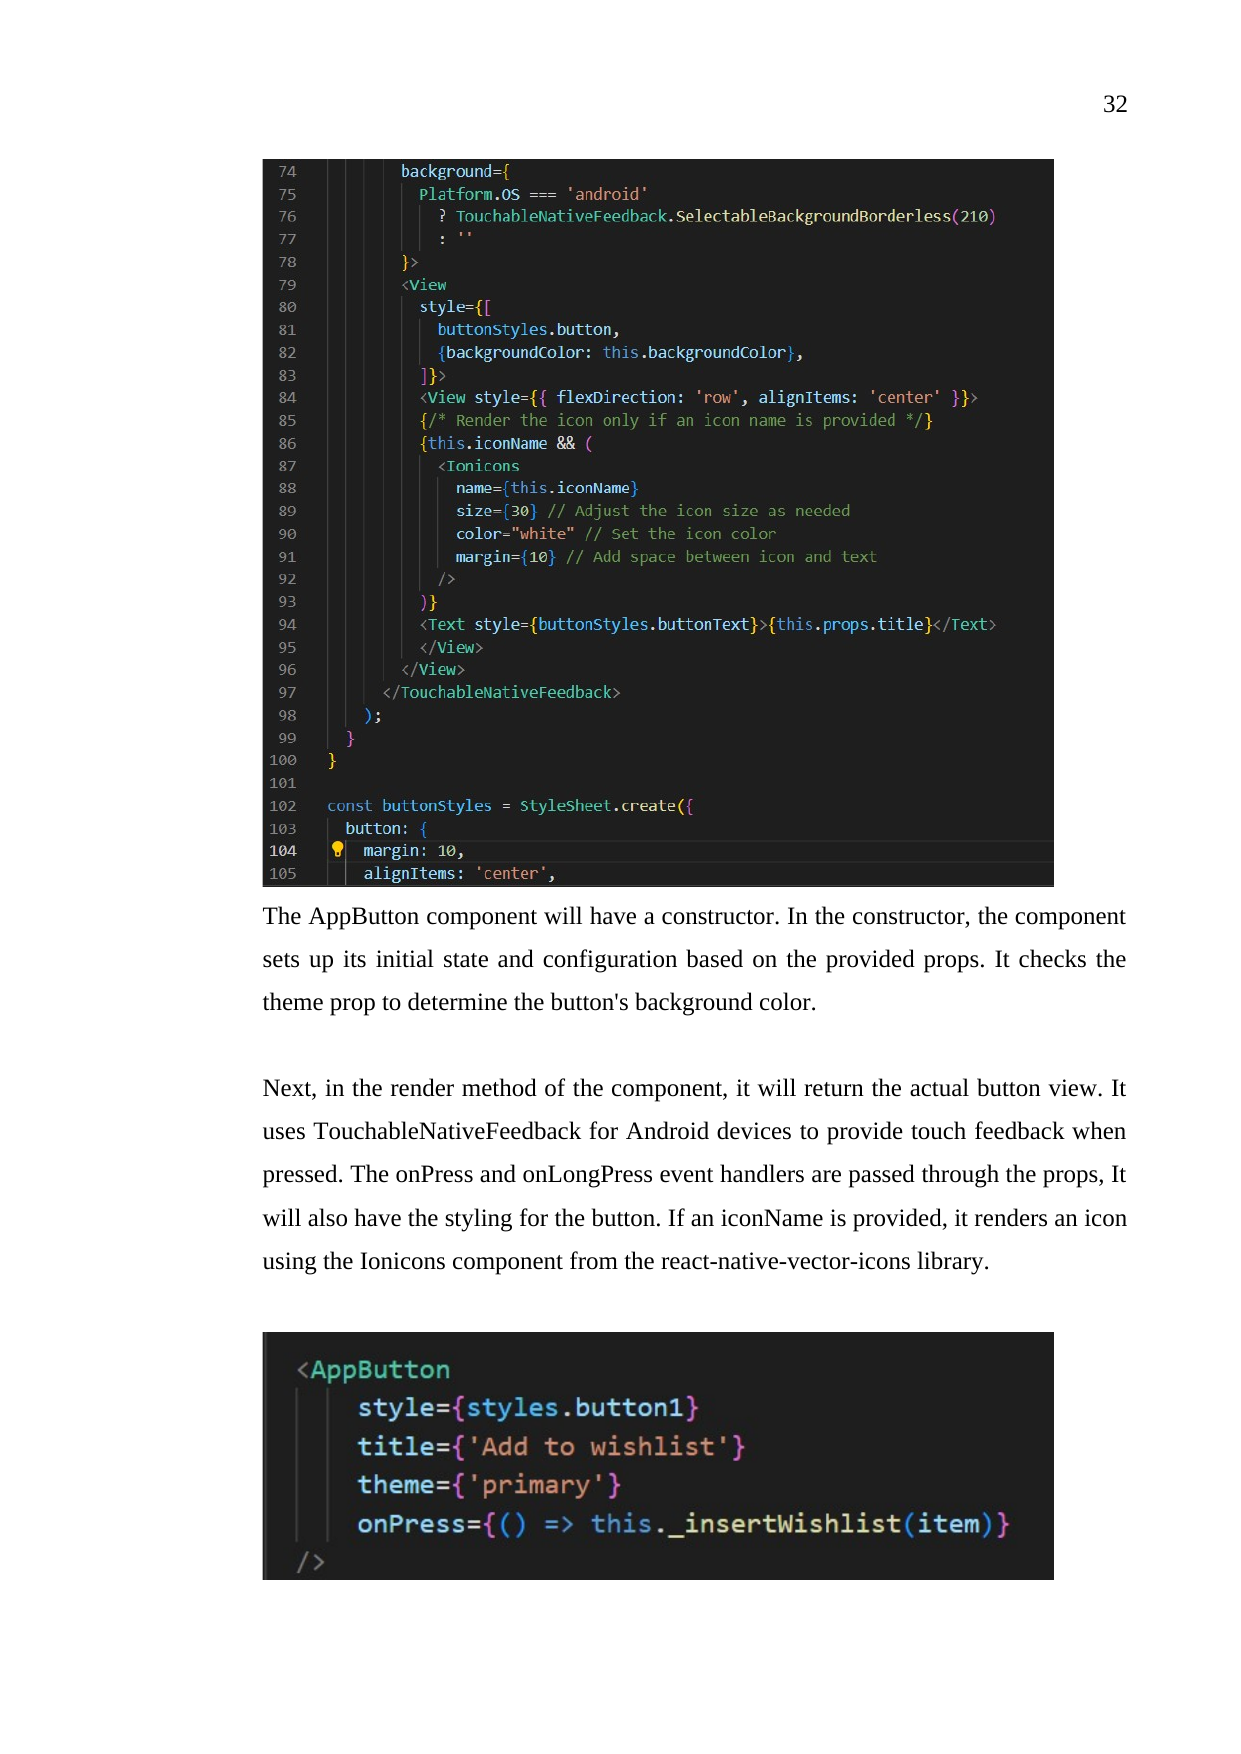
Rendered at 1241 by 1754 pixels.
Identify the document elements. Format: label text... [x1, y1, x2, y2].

text The AppButton component will have a constructor. In the constructor, the component sets up its initial state and configuration based on the provided props. It checks the theme prop to determine the button's background color. [262, 901, 1128, 1016]
picture [262, 1332, 1054, 1580]
picture [262, 159, 1054, 887]
text Next, in the render method of the component, it will return the actual button view. It uses TouchableNativeFeedback for Android devices to provide touch feedback when pressed. The onPress and onLongPress event handlers are passed through the props, It will also have the styling for the button. If an iconName is provided, it renders an icon using the Ionicons component from the react-native-vector-icons library. [262, 1073, 1128, 1274]
